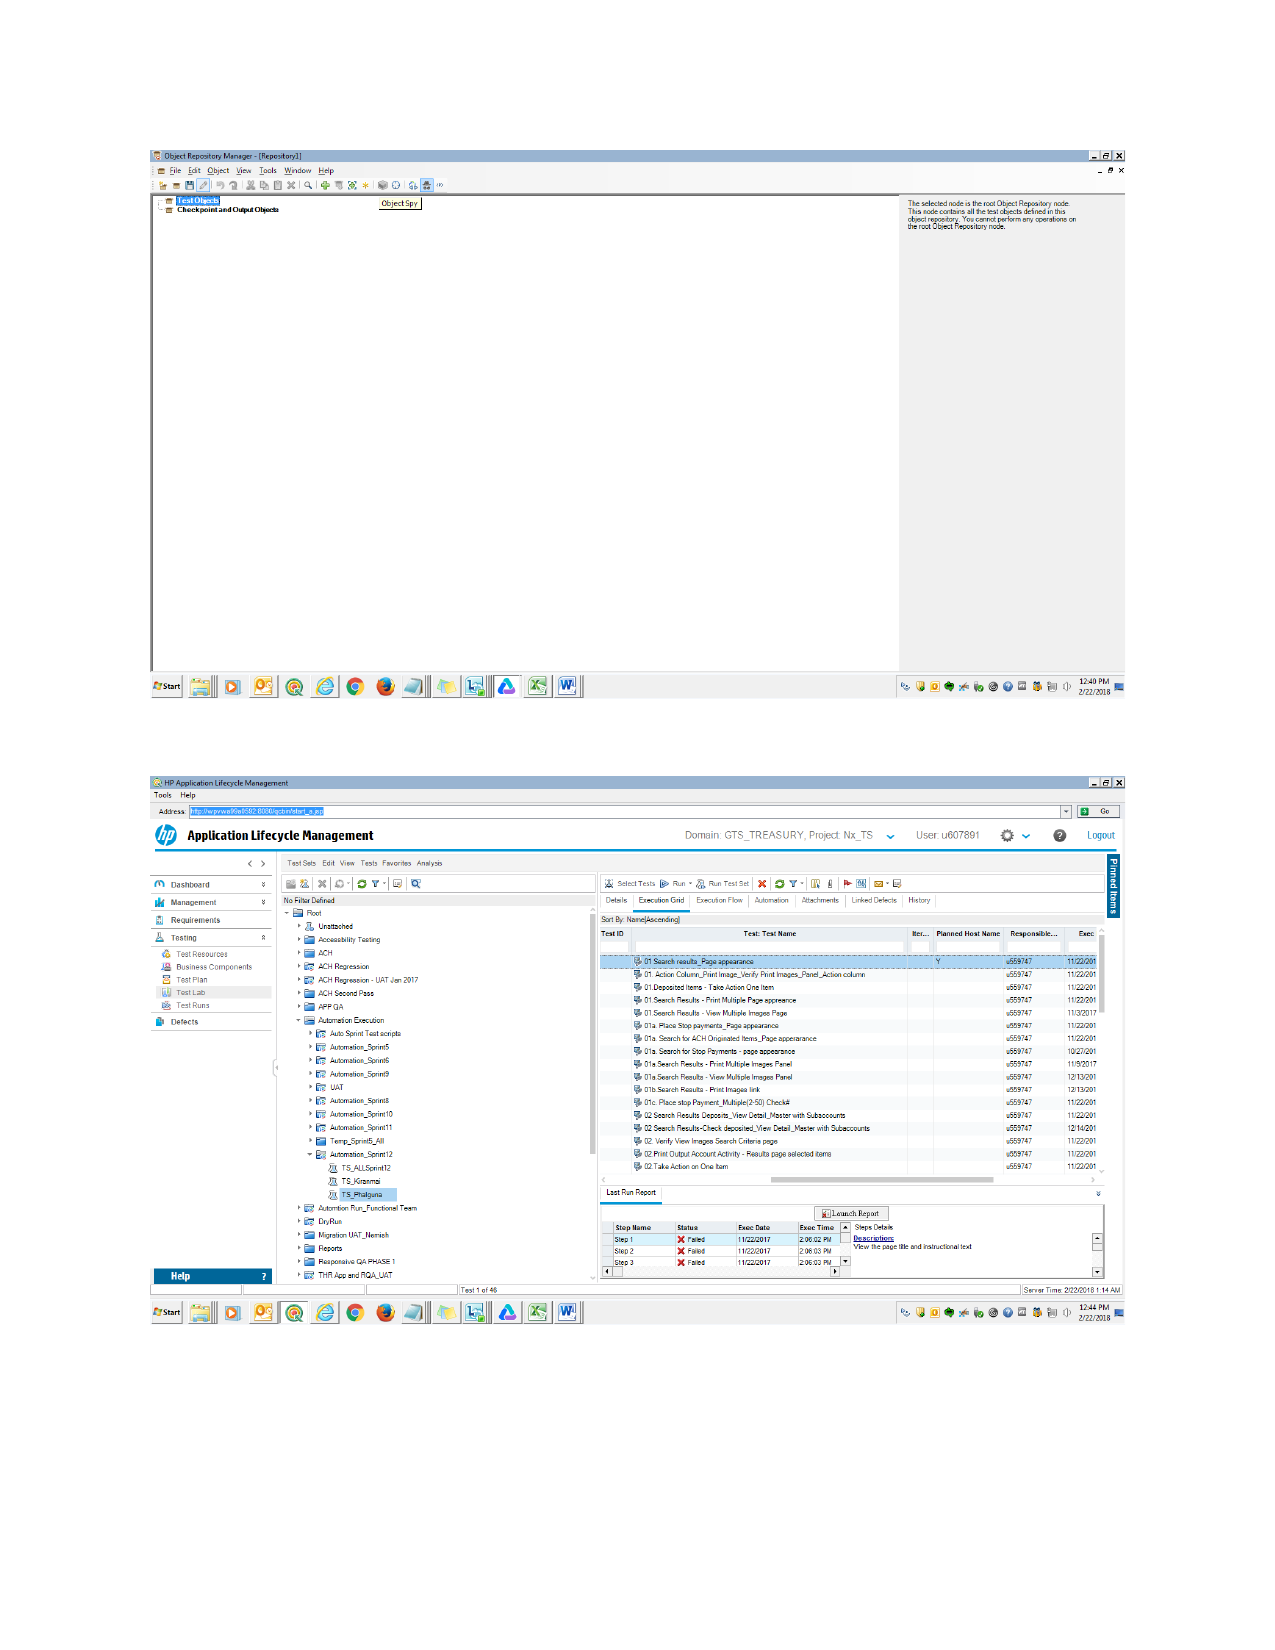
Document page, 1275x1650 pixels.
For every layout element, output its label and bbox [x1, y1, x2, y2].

picture [150, 150, 1125, 699]
picture [150, 776, 1125, 1325]
